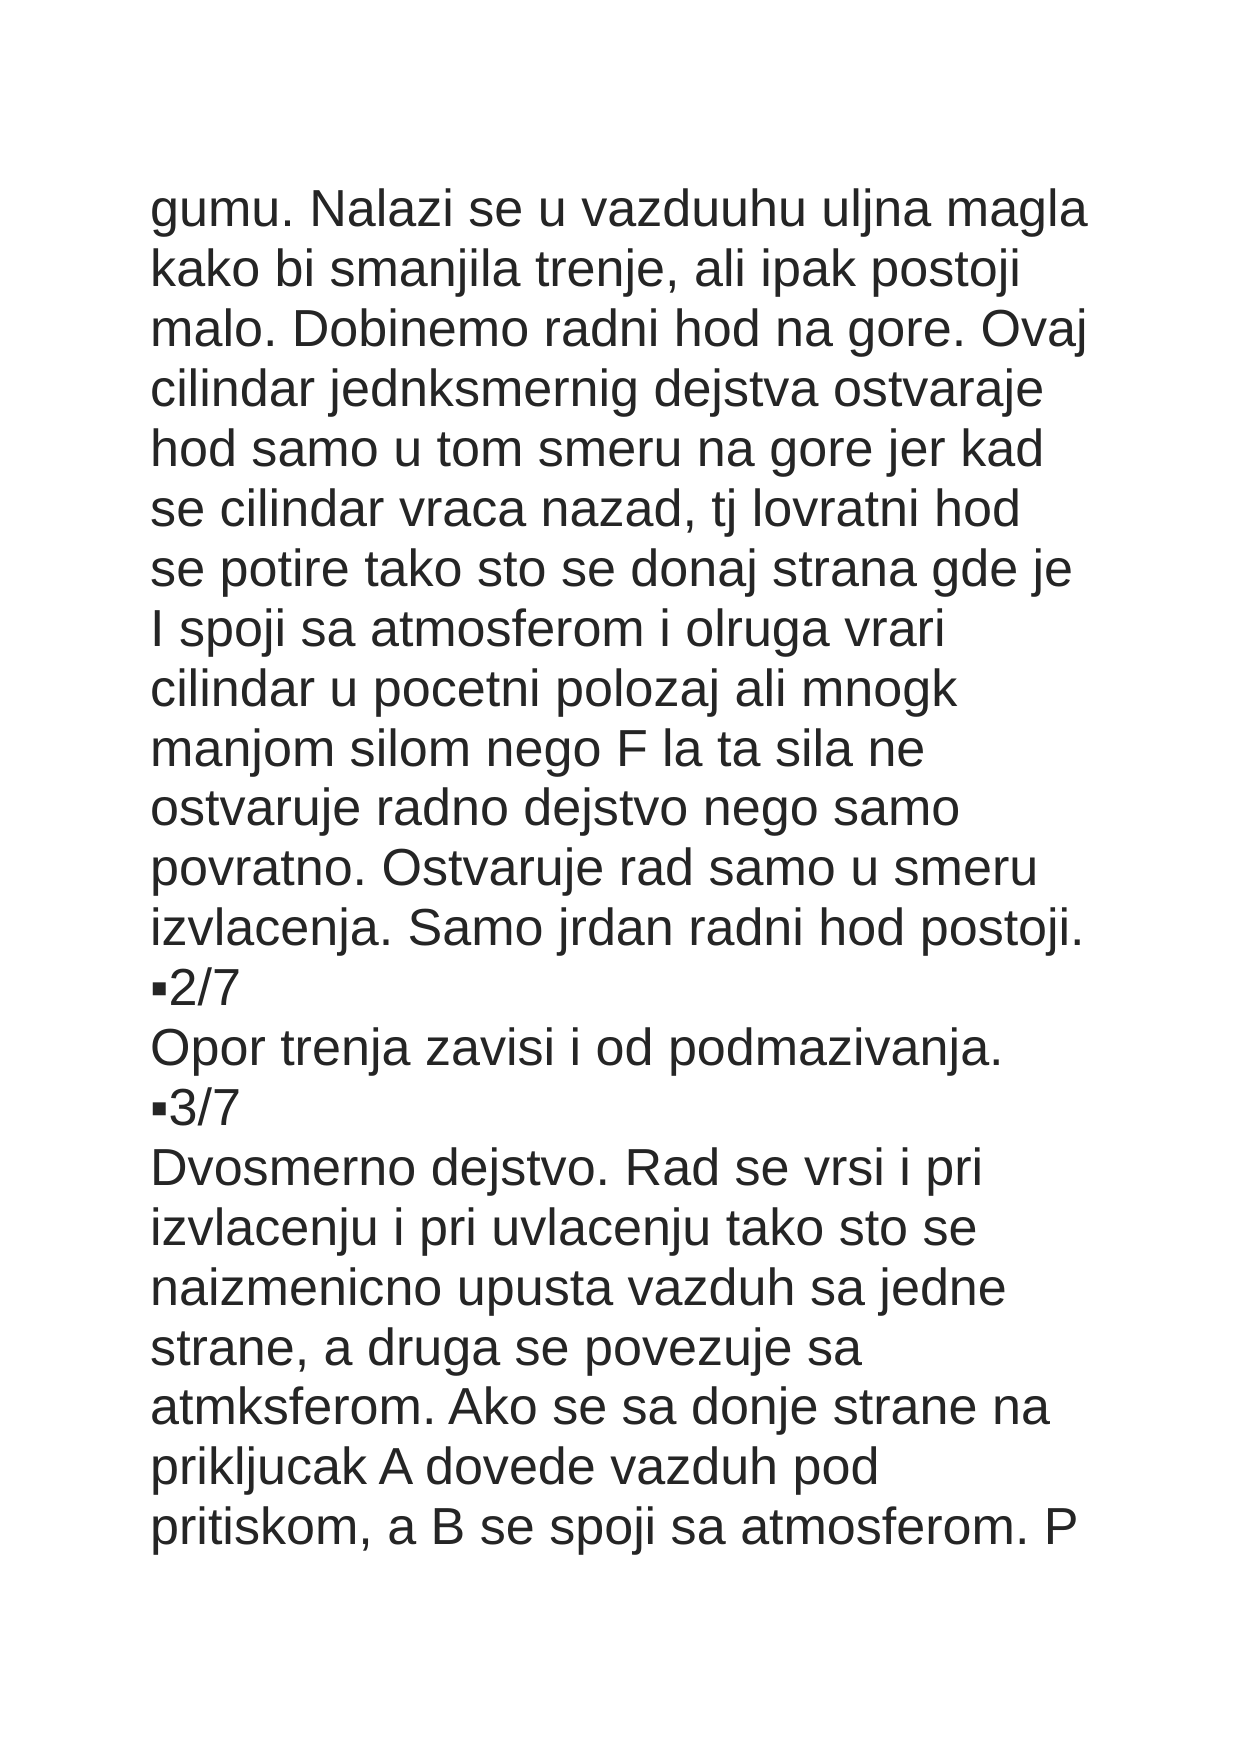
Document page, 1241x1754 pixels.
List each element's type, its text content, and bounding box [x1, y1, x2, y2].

text ▪︎2/7 [150, 963, 1090, 1023]
text gumu. Nalazi se u vazduuhu uljna magla kako bi smanjila trenje, ali ipak postoji malo. Dobinemo radni hod na gore. Ovaj cilindar jednksmernig dejstva ostvaraje hod samo u tom smeru na gore jer kad se cilindar vraca nazad, tj lovratni hod se potire tako sto se donaj strana gde je I spoji sa atmosferom i olruga vrari cilindar u pocetni polozaj ali mnogk manjom silom nego F la ta sila ne ostvaruje radno dejstvo nego samo povratno. Ostvaruje rad samo u smeru izvlacenja. Samo jrdan radni hod postoji. [150, 184, 1090, 963]
text Opor trenja zavisi i od podmazivanja. [150, 1023, 1090, 1082]
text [150, 1142, 1090, 1562]
text ▪︎3/7 [150, 1082, 1090, 1142]
